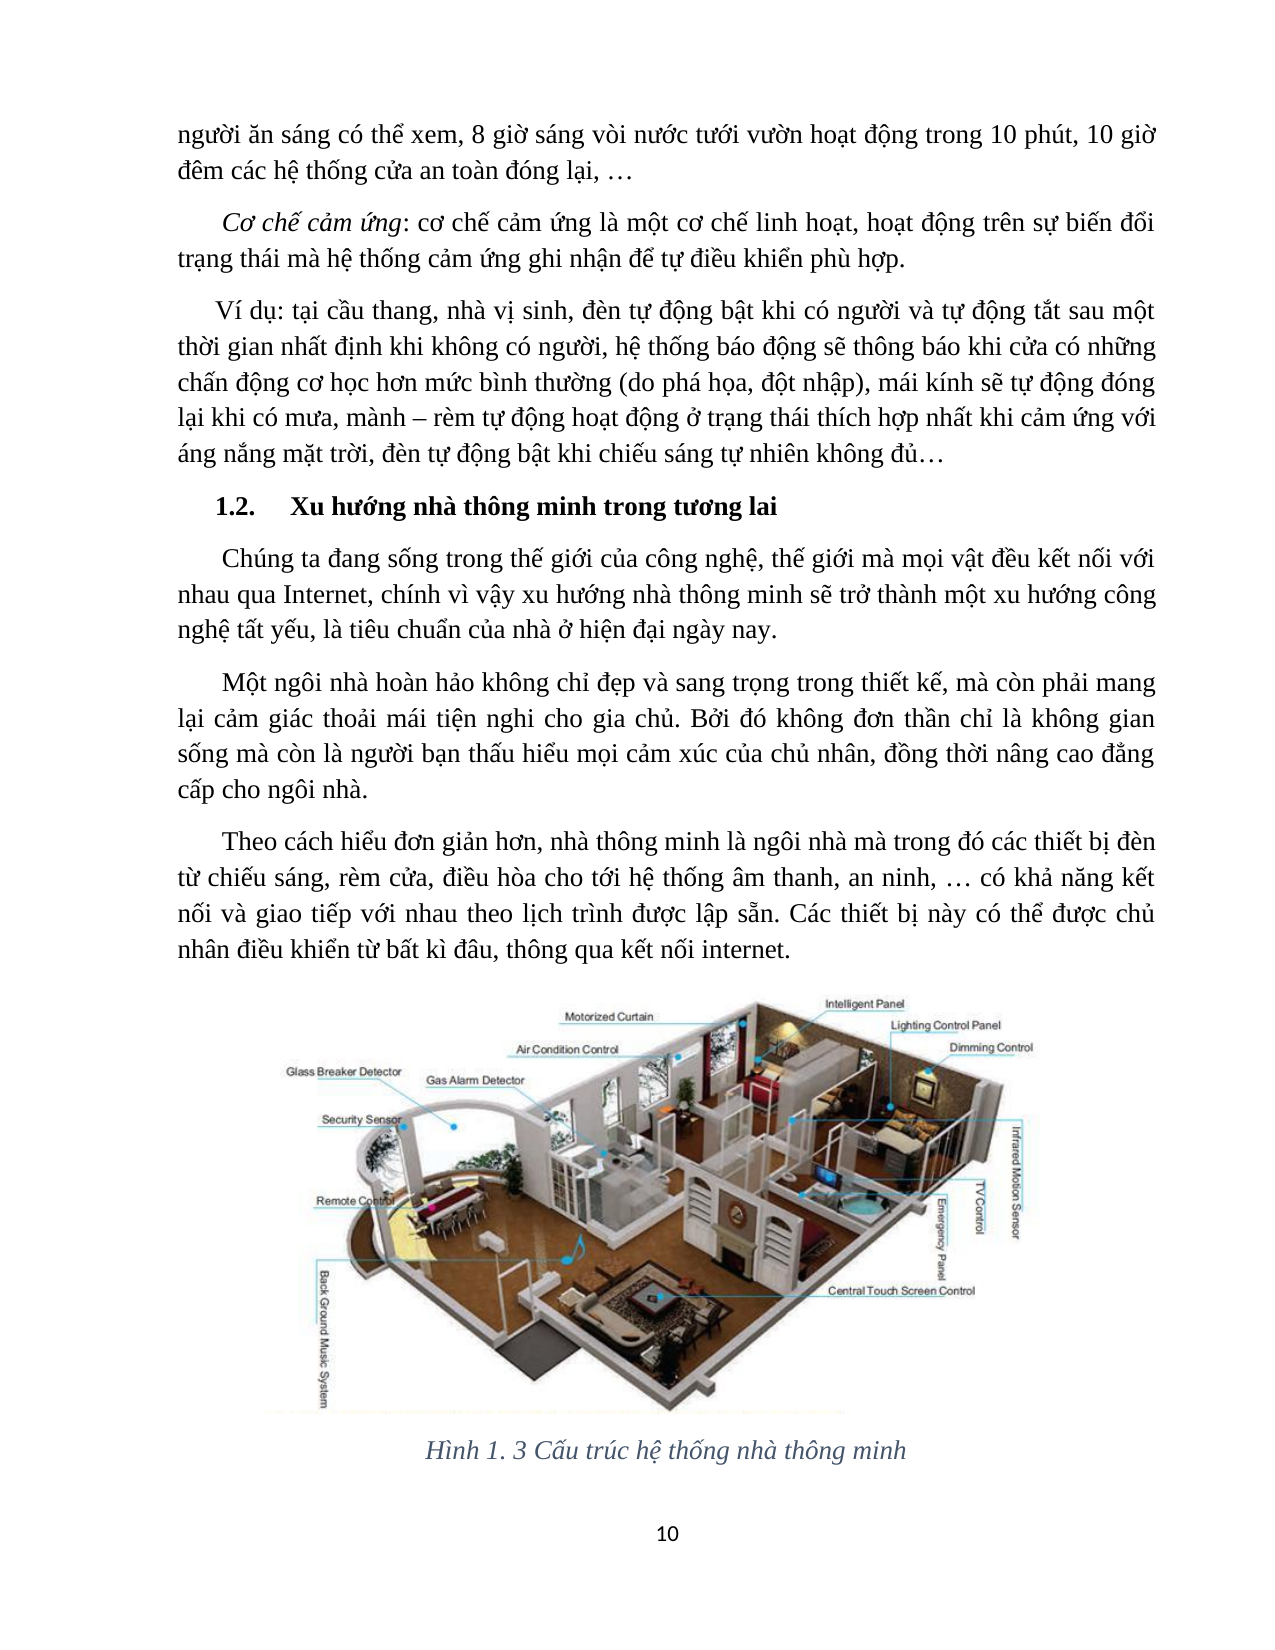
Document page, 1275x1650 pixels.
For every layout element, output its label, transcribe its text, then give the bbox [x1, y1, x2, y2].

list Xu hướng nhà thông minh trong tương lai [215, 490, 1157, 521]
text Chúng ta đang sống trong thế giới của công nghệ, thế giới mà mọi vật đều kết nối với nhau qua Internet, chính vì vậy xu hướng nhà thông minh sẽ trở thành một xu hướng công nghệ tất yếu, là tiêu chuẩn của nhà ở hiện đại ngày nay. [177, 542, 1157, 645]
text Ví dụ: tại cầu thang, nhà vị sinh, đèn tự động bật khi có người và tự động tắt sau một thời gian nhất định khi không có người, hệ thống báo động sẽ thông báo khi cửa có những chấn động cơ học hơn mức bình thường (do phá họa, đột nhập), mái kính sẽ tự động đóng lại khi có mưa, mành – rèm tự động hoạt động ở trạng thái thích hợp nhất khi cảm ứng với áng nắng mặt trời, đèn tự động bật khi chiếu sáng tự nhiên không đủ… [177, 294, 1157, 468]
text Theo cách hiểu đơn giản hơn, nhà thông minh là ngôi nhà mà trong đó các thiết bị đèn từ chiếu sáng, rèm cửa, điều hòa cho tới hệ thống âm thanh, an ninh, … có khả năng kết nối và giao tiếp với nhau theo lịch trình được lập sẵn. Các thiết bị này có thể được chủ nhân điều khiển từ bất kì đâu, thông qua kết nối internet. [177, 826, 1157, 964]
picture [262, 985, 1072, 1414]
text Một ngôi nhà hoàn hảo không chỉ đẹp và sang trọng trong thiết kế, mà còn phải mang lại cảm giác thoải mái tiện nghi cho gia chủ. Bởi đó không đơn thần chỉ là không gian sống mà còn là người bạn thấu hiểu mọi cảm xúc của chủ nhân, đồng thời nâng cao đẳng cấp cho ngôi nhà. [177, 666, 1157, 804]
text Cơ chế cảm ứng: cơ chế cảm ứng là một cơ chế linh hoạt, hoạt động trên sự biến đổi trạng thái mà hệ thống cảm ứng ghi nhận để tự điều khiển phù hợp. [177, 206, 1157, 273]
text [177, 118, 1157, 185]
